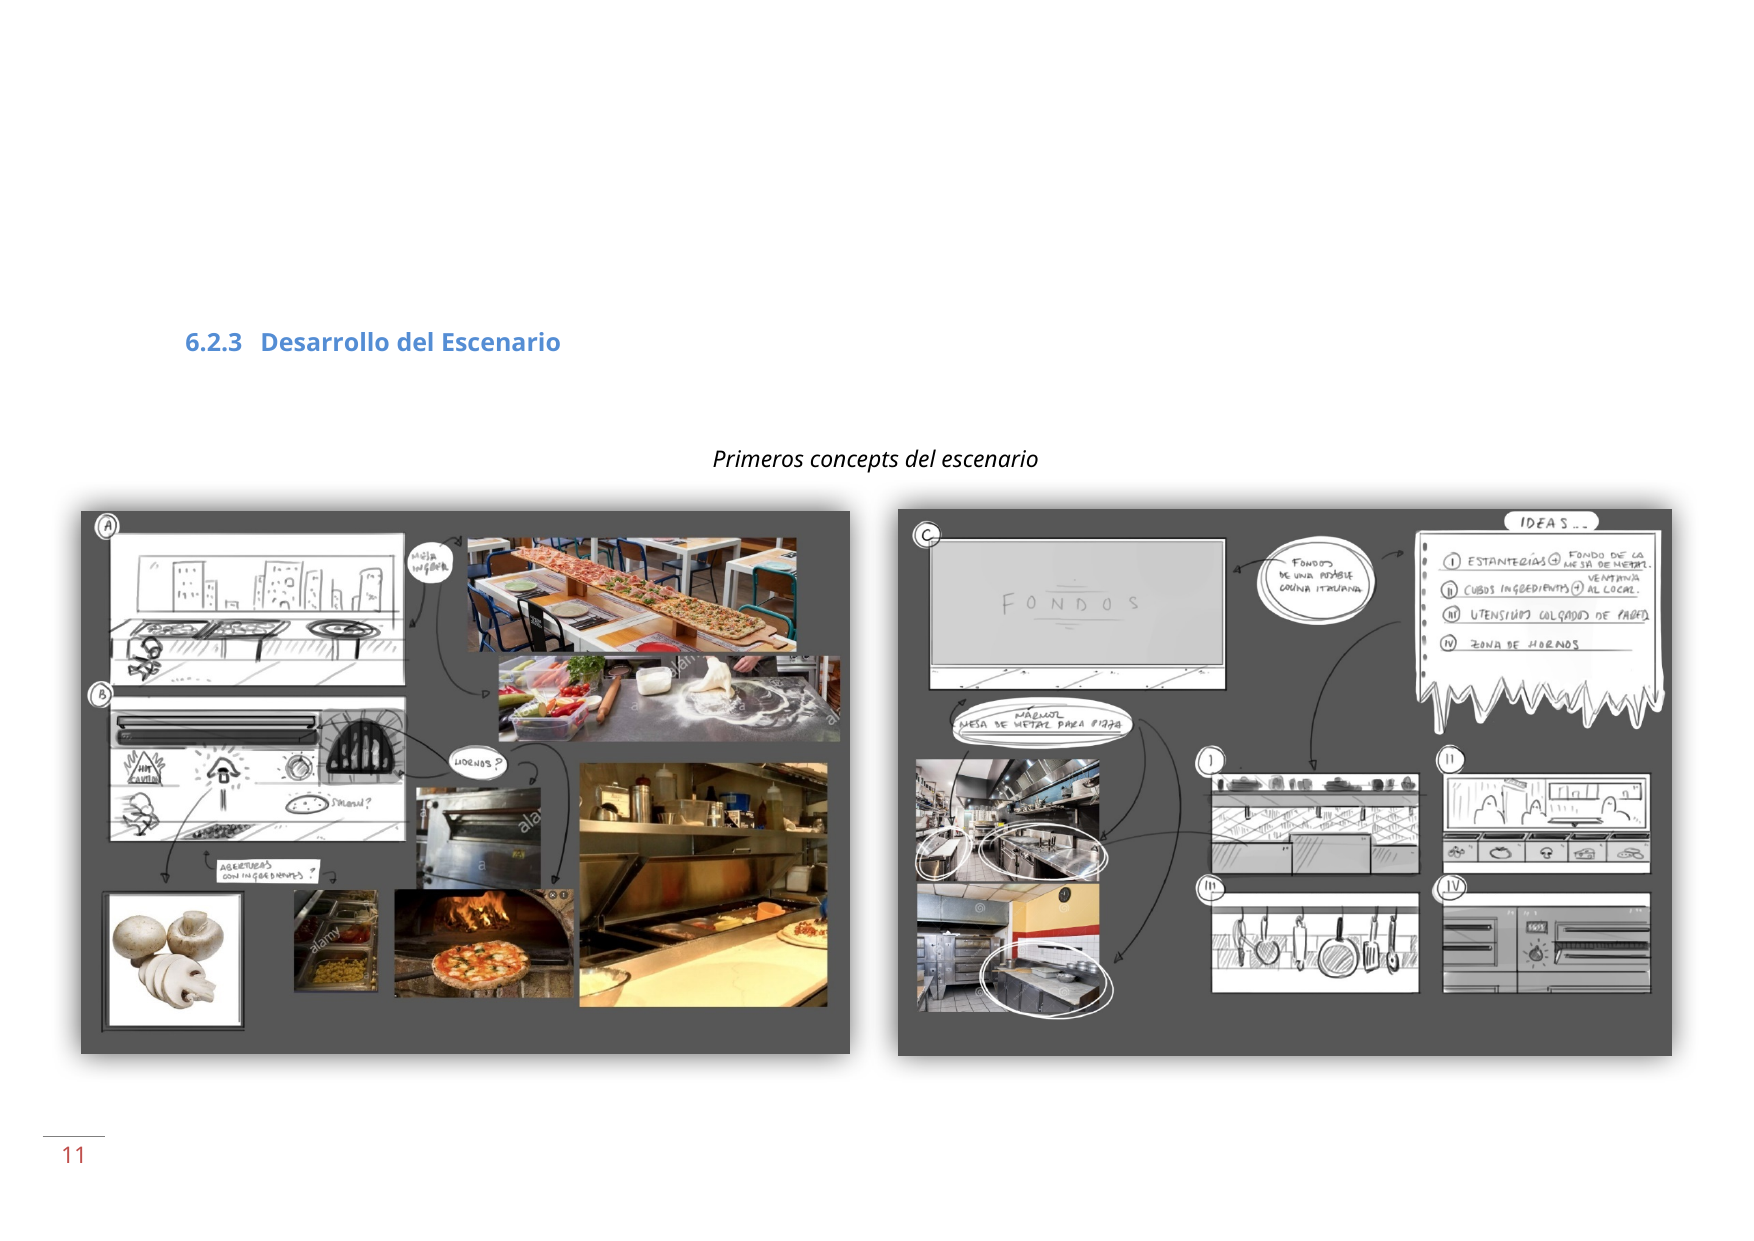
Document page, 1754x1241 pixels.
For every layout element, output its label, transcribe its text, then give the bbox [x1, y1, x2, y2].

text Primeros concepts del escenario [148, 443, 1606, 474]
picture [81, 511, 850, 1054]
subtitle Desarrollo del Escenario [185, 325, 1606, 359]
picture [898, 509, 1672, 1056]
